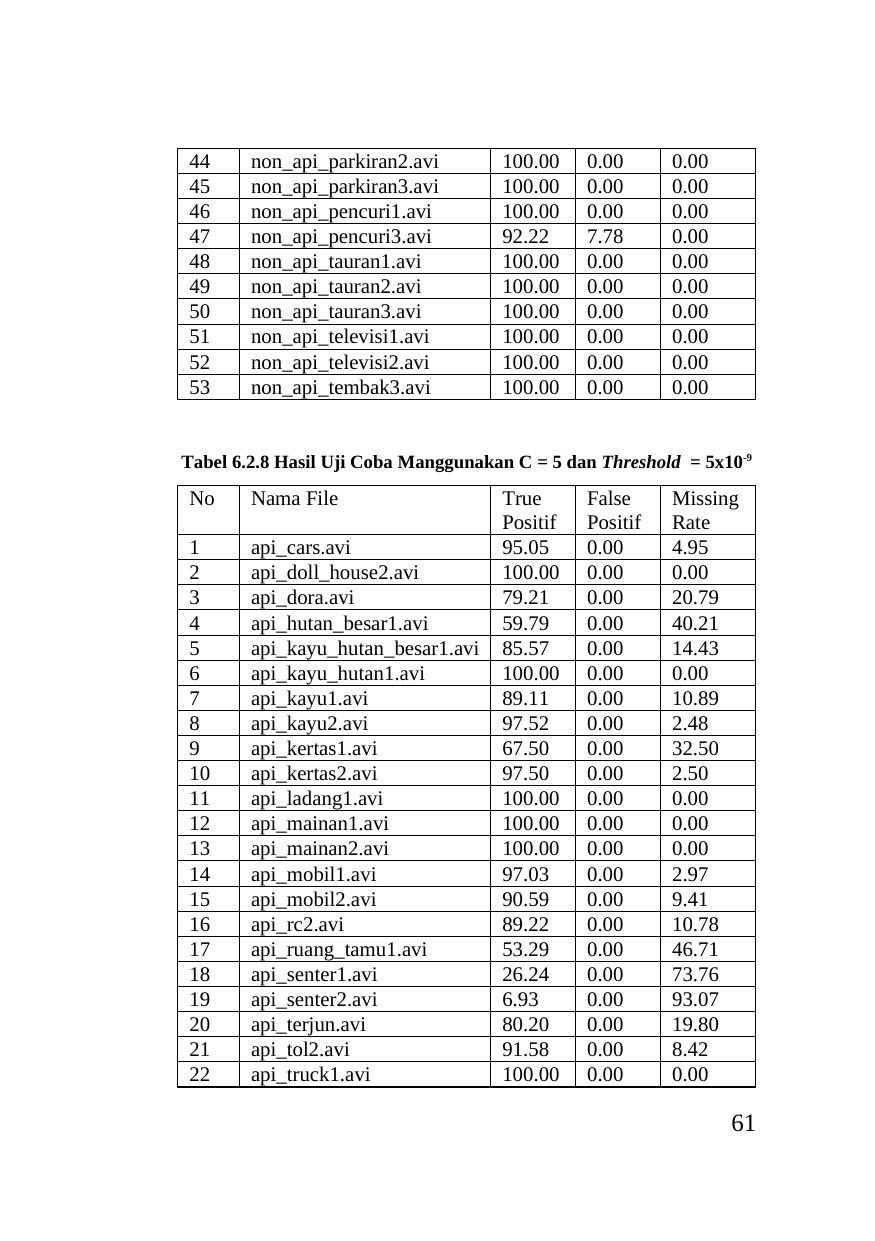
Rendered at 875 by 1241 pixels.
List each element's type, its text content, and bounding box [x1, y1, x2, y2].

table_cell 10 [178, 761, 239, 785]
table_cell 51 [178, 325, 239, 348]
table_cell 49 [178, 274, 239, 298]
table_cell 0.00 [576, 1037, 660, 1061]
table_cell 0.00 [661, 199, 755, 223]
table_cell 100.00 [491, 299, 575, 323]
table_cell api_kayu2.avi [240, 711, 490, 735]
table_cell 40.21 [661, 610, 755, 634]
table_cell 95.05 [491, 535, 575, 559]
table_cell non_api_pencuri1.avi [240, 199, 490, 223]
table_cell 19 [178, 987, 239, 1011]
table_cell 45 [178, 174, 239, 198]
table_cell 0.00 [576, 1012, 660, 1036]
table_cell non_api_televisi2.avi [240, 350, 490, 374]
table_cell 90.59 [491, 887, 575, 911]
table_cell 0.00 [661, 224, 755, 248]
table_cell api_terjun.avi [240, 1012, 490, 1036]
table_cell 0.00 [576, 786, 660, 810]
table_cell 0.00 [661, 560, 755, 584]
table_cell 91.58 [491, 1037, 575, 1061]
table_cell 100.00 [491, 149, 575, 173]
table_cell 9.41 [661, 887, 755, 911]
table_cell 0.00 [576, 560, 660, 584]
table_cell api_mobil2.avi [240, 887, 490, 911]
table_cell 0.00 [661, 375, 755, 399]
table_cell 0.00 [576, 149, 660, 173]
table_cell 19.80 [661, 1012, 755, 1036]
table_cell api_kayu1.avi [240, 686, 490, 710]
table_cell api_hutan_besar1.avi [240, 610, 490, 634]
table_cell api_rc2.avi [240, 912, 490, 936]
table_cell 20 [178, 1012, 239, 1036]
table_cell 32.50 [661, 736, 755, 760]
table_cell 9 [178, 736, 239, 760]
table_cell 100.00 [491, 325, 575, 348]
table_cell 53 [178, 375, 239, 399]
table_cell 8 [178, 711, 239, 735]
table_cell 100.00 [491, 350, 575, 374]
table_cell 0.00 [661, 661, 755, 685]
table_cell 4.95 [661, 535, 755, 559]
table_cell non_api_televisi1.avi [240, 325, 490, 348]
table_cell 0.00 [661, 1062, 755, 1086]
table_cell 80.20 [491, 1012, 575, 1036]
table_header Nama File [240, 486, 490, 534]
table_cell 7 [178, 686, 239, 710]
table_cell 47 [178, 224, 239, 248]
table_cell api_cars.avi [240, 535, 490, 559]
table_cell 5 [178, 636, 239, 659]
table_cell 44 [178, 149, 239, 173]
table_cell non_api_pencuri3.avi [240, 224, 490, 248]
table_cell 3 [178, 585, 239, 609]
table_cell 92.22 [491, 224, 575, 248]
table_cell 11 [178, 786, 239, 810]
table_cell 0.00 [576, 325, 660, 348]
table_cell 2 [178, 560, 239, 584]
table_cell non_api_tauran2.avi [240, 274, 490, 298]
table_cell non_api_tembak3.avi [240, 375, 490, 399]
table_cell 0.00 [576, 636, 660, 659]
table_cell 0.00 [576, 912, 660, 936]
table_cell 0.00 [576, 585, 660, 609]
table_cell 100.00 [491, 811, 575, 835]
table_cell api_ladang1.avi [240, 786, 490, 810]
table_cell 26.24 [491, 962, 575, 986]
table_cell api_kayu_hutan_besar1.avi [240, 636, 490, 659]
table_cell api_tol2.avi [240, 1037, 490, 1061]
table_cell 0.00 [661, 786, 755, 810]
table_header Missing Rate [661, 486, 755, 534]
table_cell 0.00 [576, 736, 660, 760]
table_cell 100.00 [491, 375, 575, 399]
table_cell 0.00 [661, 174, 755, 198]
table_cell 100.00 [491, 199, 575, 223]
table_cell api_doll_house2.avi [240, 560, 490, 584]
table_cell 0.00 [576, 962, 660, 986]
table_header True Positif [491, 486, 575, 534]
table_cell 46 [178, 199, 239, 223]
table_cell 1 [178, 535, 239, 559]
table_cell 89.11 [491, 686, 575, 710]
table_cell non_api_tauran1.avi [240, 249, 490, 273]
table_cell api_mainan2.avi [240, 836, 490, 860]
table_cell 97.52 [491, 711, 575, 735]
table_cell api_senter1.avi [240, 962, 490, 986]
table_cell 2.48 [661, 711, 755, 735]
table_cell api_ruang_tamu1.avi [240, 937, 490, 961]
table_cell 8.42 [661, 1037, 755, 1061]
table_cell 17 [178, 937, 239, 961]
table_cell non_api_parkiran3.avi [240, 174, 490, 198]
table_cell 0.00 [576, 199, 660, 223]
table_cell 67.50 [491, 736, 575, 760]
table_cell 0.00 [576, 375, 660, 399]
table_cell non_api_parkiran2.avi [240, 149, 490, 173]
table_cell api_kertas2.avi [240, 761, 490, 785]
table_cell 0.00 [576, 987, 660, 1011]
table_cell 0.00 [576, 350, 660, 374]
table_cell 0.00 [661, 325, 755, 348]
table_cell 0.00 [576, 610, 660, 634]
table_cell 100.00 [491, 836, 575, 860]
table_cell 53.29 [491, 937, 575, 961]
table_cell 12 [178, 811, 239, 835]
table_cell 0.00 [576, 299, 660, 323]
table_header False Positif [576, 486, 660, 534]
table_cell 14.43 [661, 636, 755, 659]
table_cell 100.00 [491, 174, 575, 198]
table_cell 0.00 [576, 711, 660, 735]
table_cell 0.00 [576, 274, 660, 298]
table_cell 100.00 [491, 661, 575, 685]
table_cell 0.00 [661, 249, 755, 273]
table_cell 2.97 [661, 861, 755, 886]
table_cell api_kertas1.avi [240, 736, 490, 760]
table_cell 18 [178, 962, 239, 986]
table_cell api_senter2.avi [240, 987, 490, 1011]
table_cell 0.00 [576, 836, 660, 860]
table_cell api_dora.avi [240, 585, 490, 609]
table_cell 21 [178, 1037, 239, 1061]
table_cell api_mainan1.avi [240, 811, 490, 835]
table_cell 0.00 [576, 249, 660, 273]
table_cell 46.71 [661, 937, 755, 961]
table_cell 0.00 [576, 1062, 660, 1086]
table_cell 0.00 [576, 686, 660, 710]
table_cell 15 [178, 887, 239, 911]
table_cell api_kayu_hutan1.avi [240, 661, 490, 685]
table_cell 0.00 [661, 350, 755, 374]
table_cell 20.79 [661, 585, 755, 609]
table_cell 73.76 [661, 962, 755, 986]
table_cell 0.00 [576, 937, 660, 961]
table_cell 48 [178, 249, 239, 273]
table_cell api_truck1.avi [240, 1062, 490, 1086]
table_cell 97.03 [491, 861, 575, 886]
table_cell 100.00 [491, 1062, 575, 1086]
table_cell 50 [178, 299, 239, 323]
table_header No [178, 486, 239, 534]
table_cell 0.00 [576, 811, 660, 835]
table_cell 10.89 [661, 686, 755, 710]
table_cell 6 [178, 661, 239, 685]
table_cell 0.00 [576, 661, 660, 685]
table_cell 79.21 [491, 585, 575, 609]
table_cell 7.78 [576, 224, 660, 248]
table_cell 100.00 [491, 786, 575, 810]
table_cell 0.00 [661, 274, 755, 298]
table_cell 93.07 [661, 987, 755, 1011]
table_cell 6.93 [491, 987, 575, 1011]
table_cell 85.57 [491, 636, 575, 659]
table_cell 52 [178, 350, 239, 374]
table_cell 0.00 [661, 149, 755, 173]
table_cell api_mobil1.avi [240, 861, 490, 886]
table_cell 10.78 [661, 912, 755, 936]
table_cell 0.00 [576, 887, 660, 911]
table_cell 0.00 [576, 761, 660, 785]
table_cell 4 [178, 610, 239, 634]
table_cell 0.00 [576, 174, 660, 198]
table_cell 100.00 [491, 249, 575, 273]
table_cell 100.00 [491, 560, 575, 584]
table_cell 89.22 [491, 912, 575, 936]
table_cell 59.79 [491, 610, 575, 634]
table_cell 0.00 [576, 535, 660, 559]
table_cell 22 [178, 1062, 239, 1086]
table_cell 0.00 [661, 836, 755, 860]
table_cell 0.00 [576, 861, 660, 886]
table_cell 14 [178, 861, 239, 886]
table_cell 0.00 [661, 299, 755, 323]
table_cell non_api_tauran3.avi [240, 299, 490, 323]
table_cell 16 [178, 912, 239, 936]
table_cell 0.00 [661, 811, 755, 835]
table_cell 97.50 [491, 761, 575, 785]
table_cell 2.50 [661, 761, 755, 785]
table_cell 100.00 [491, 274, 575, 298]
table_cell 13 [178, 836, 239, 860]
